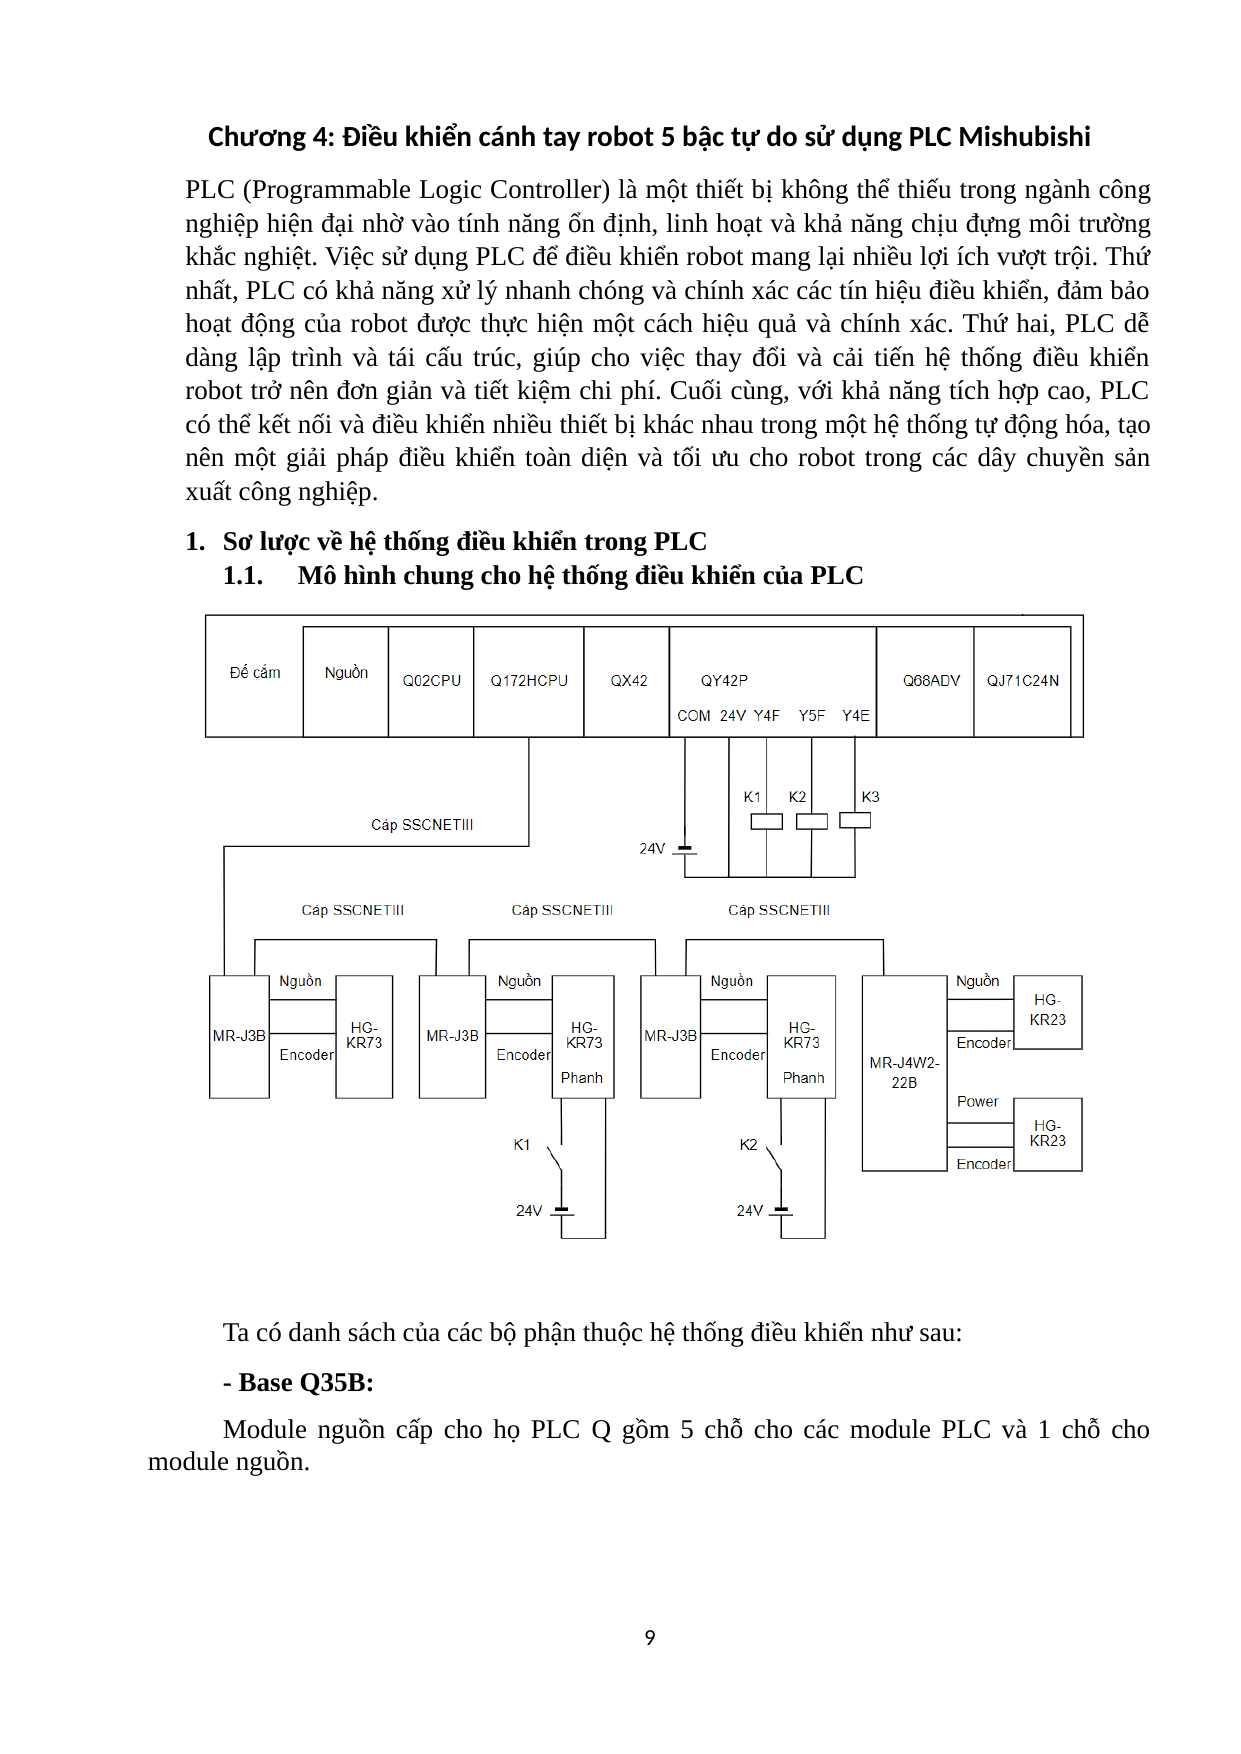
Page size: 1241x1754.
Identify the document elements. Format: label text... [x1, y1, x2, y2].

list Mô hình chung cho hệ thống điều khiển của PLC [223, 559, 1152, 590]
text Chương 4: Điều khiển cánh tay robot 5 bậc tự do sử dụng PLC Mishubishi [148, 118, 1152, 154]
text Module nguồn cấp cho họ PLC Q gồm 5 chỗ cho các module PLC và 1 chỗ cho module nguồn. [148, 1414, 1152, 1476]
text - Base Q35B: [148, 1366, 1152, 1397]
text PLC (Programmable Logic Controller) là một thiết bị không thể thiếu trong ngành công nghiệp hiện đại nhờ vào tính năng ổn định, linh hoạt và khả năng chịu đựng môi trường khắc nghiệt. Việc sử dụng PLC để điều khiển robot mang lại nhiều lợi ích vượt trội. Thứ nhất, PLC có khả năng xử lý nhanh chóng và chính xác các tín hiệu điều khiển, đảm bảo hoạt động của robot được thực hiện một cách hiệu quả và chính xác. Thứ hai, PLC dễ dàng lập trình và tái cấu trúc, giúp cho việc thay đổi và cải tiến hệ thống điều khiển robot trở nên đơn giản và tiết kiệm chi phí. Cuối cùng, với khả năng tích hợp cao, PLC có thể kết nối và điều khiển nhiều thiết bị khác nhau trong một hệ thống tự động hóa, tạo nên một giải pháp điều khiển toàn diện và tối ưu cho robot trong các dây chuyền sản xuất công nghiệp. [185, 173, 1152, 506]
list Sơ lược về hệ thống điều khiển trong PLC [185, 525, 1152, 556]
picture [196, 609, 1104, 1247]
text Ta có danh sách của các bộ phận thuộc hệ thống điều khiển như sau: [148, 1316, 1152, 1347]
